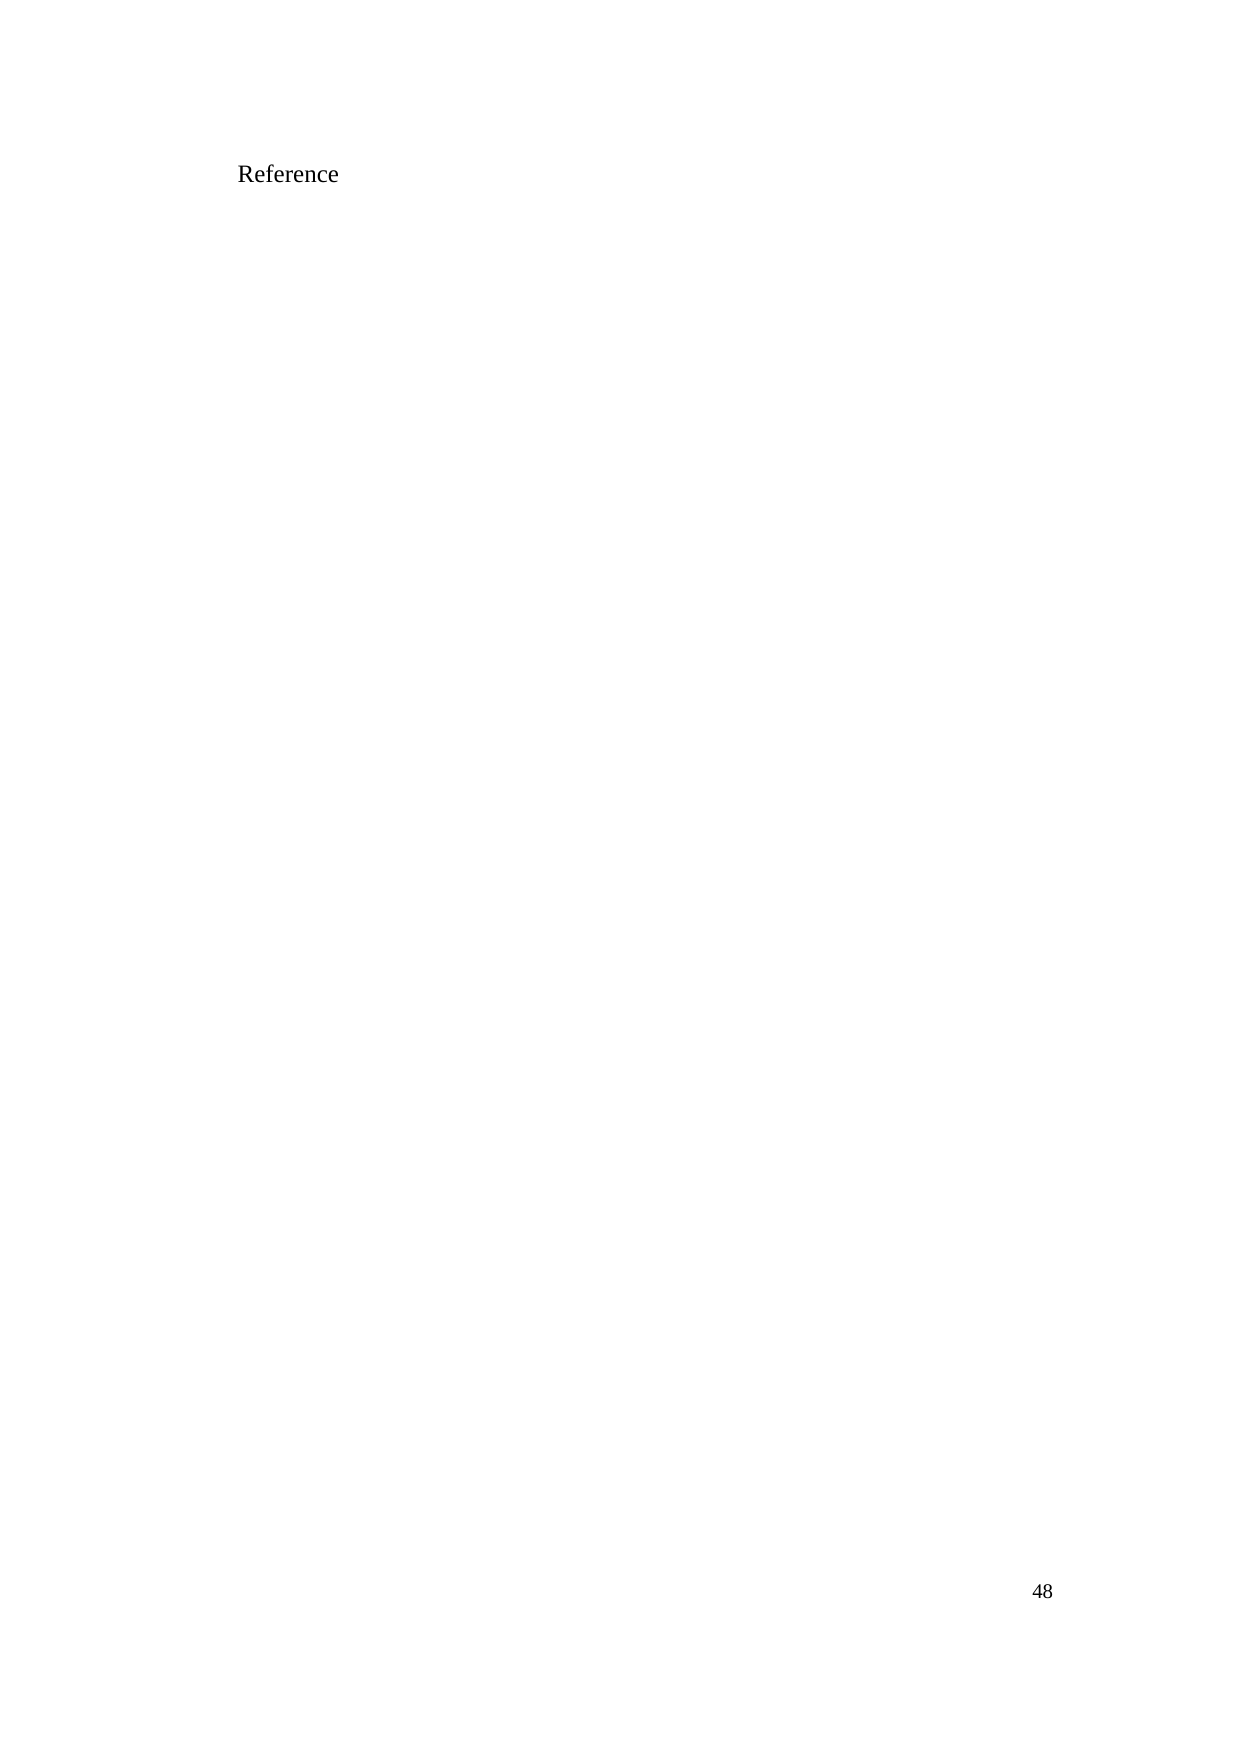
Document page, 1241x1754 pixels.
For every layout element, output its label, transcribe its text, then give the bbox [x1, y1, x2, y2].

text Reference [187, 159, 1053, 188]
